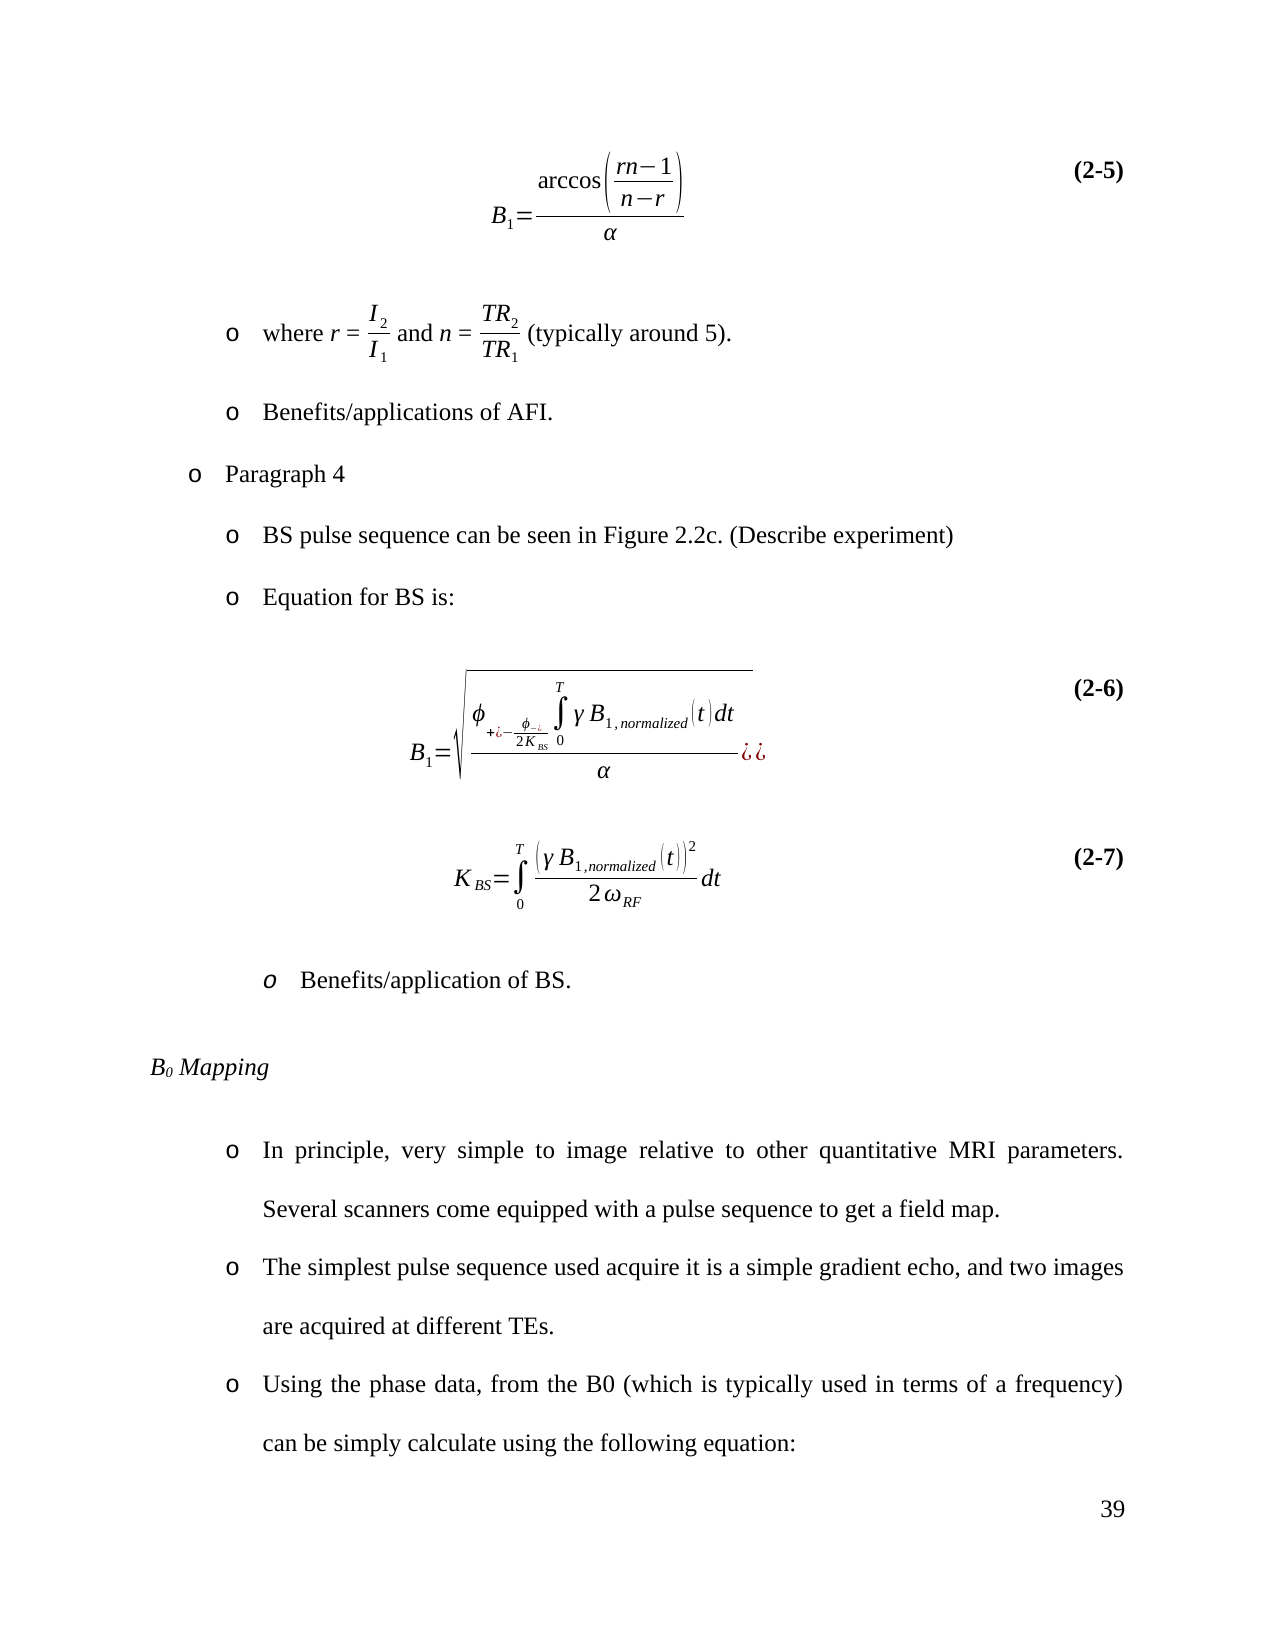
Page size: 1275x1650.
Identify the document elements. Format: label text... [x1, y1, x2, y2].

text B0 Mapping [150, 1052, 1125, 1081]
list BS pulse sequence can be seen in Figure 2.2c. (Describe experiment) [225, 520, 1125, 551]
list Benefits/applications of AFI. [225, 397, 1125, 428]
list Benefits/application of BS. [262, 966, 1125, 996]
table_header [150, 669, 1025, 837]
table_header [150, 150, 1025, 300]
table_cell (2-7) [1025, 838, 1135, 966]
list where r = and n = (typically around 5). [225, 300, 1125, 366]
list The simplest pulse sequence used acquire it is a simple gradient echo, and two images are acquired at different TEs. [225, 1252, 1125, 1340]
list Paragraph 4 [187, 459, 1125, 489]
list Using the phase data, from the B0 (which is typically used in terms of a frequency) can be simply calculate using the following equation: [225, 1369, 1125, 1457]
table_header (2-6) [1025, 669, 1135, 837]
list In principle, very simple to image relative to other quantitative MRI parameters. Several scanners come equipped with a pulse sequence to get a field map. [225, 1135, 1125, 1223]
list Equation for BS is: [225, 582, 1125, 613]
table_header (2-5) [1025, 150, 1135, 300]
table_cell [150, 838, 1025, 966]
